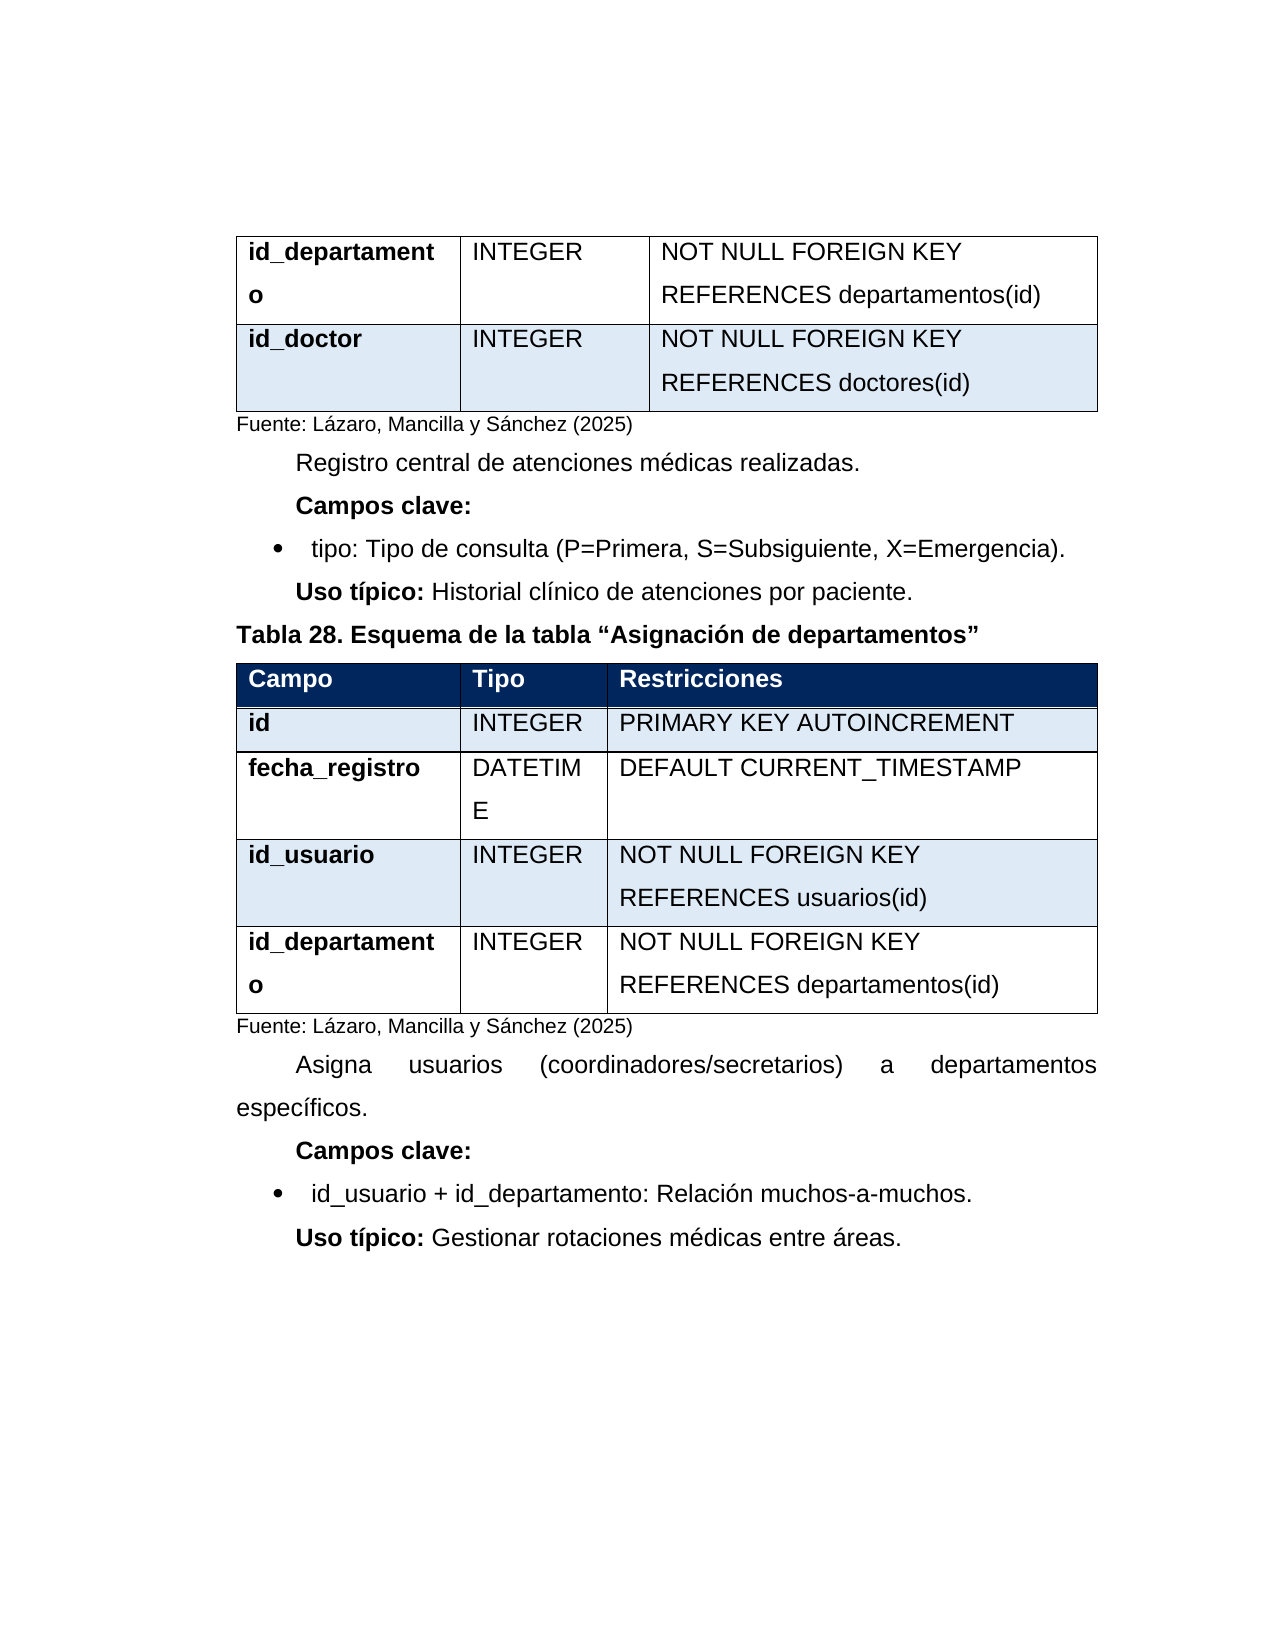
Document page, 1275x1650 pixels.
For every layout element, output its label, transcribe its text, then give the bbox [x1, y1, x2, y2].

table_header Restricciones [608, 664, 1097, 707]
text Uso típico: Historial clínico de atenciones por paciente. [236, 577, 1098, 606]
table_cell id_doctor [237, 325, 460, 411]
table_cell id_departamento [237, 237, 460, 323]
table_cell NOT NULL FOREIGN KEY REFERENCES doctores(id) [650, 325, 1097, 411]
table_cell id_departamento [237, 927, 460, 1013]
table_cell INTEGER [461, 237, 649, 323]
text Asigna usuarios (coordinadores/secretarios) a departamentos específicos. [236, 1050, 1098, 1122]
list tipo: Tipo de consulta (P=Primera, S=Subsiguiente, X=Emergencia). [274, 534, 1098, 563]
list id_usuario + id_departamento: Relación muchos-a-muchos. [274, 1179, 1098, 1208]
text Campos clave: [236, 491, 1098, 519]
table_cell INTEGER [461, 325, 649, 411]
text Campos clave: [236, 1136, 1098, 1165]
table_cell NOT NULL FOREIGN KEY REFERENCES departamentos(id) [650, 237, 1097, 323]
table_cell PRIMARY KEY AUTOINCREMENT [608, 709, 1097, 751]
table_cell id [237, 709, 460, 751]
text Fuente: Lázaro, Mancilla y Sánchez (2025) [236, 412, 1098, 436]
text Uso típico: Gestionar rotaciones médicas entre áreas. [236, 1223, 1098, 1251]
table_cell DEFAULT CURRENT_TIMESTAMP [608, 753, 1097, 839]
table_cell INTEGER [461, 840, 607, 926]
table_cell INTEGER [461, 709, 607, 751]
text Tabla 28. Esquema de la tabla “Asignación de departamentos” [236, 620, 1098, 649]
table_cell NOT NULL FOREIGN KEY REFERENCES departamentos(id) [608, 927, 1097, 1013]
text Fuente: Lázaro, Mancilla y Sánchez (2025) [236, 1014, 1098, 1038]
table_cell NOT NULL FOREIGN KEY REFERENCES usuarios(id) [608, 840, 1097, 926]
table_cell DATETIME [461, 753, 607, 839]
table_cell id_usuario [237, 840, 460, 926]
table_cell fecha_registro [237, 753, 460, 839]
text Registro central de atenciones médicas realizadas. [236, 448, 1098, 476]
table_cell INTEGER [461, 927, 607, 1013]
table_header Tipo [461, 664, 607, 707]
table_header Campo [237, 664, 460, 707]
